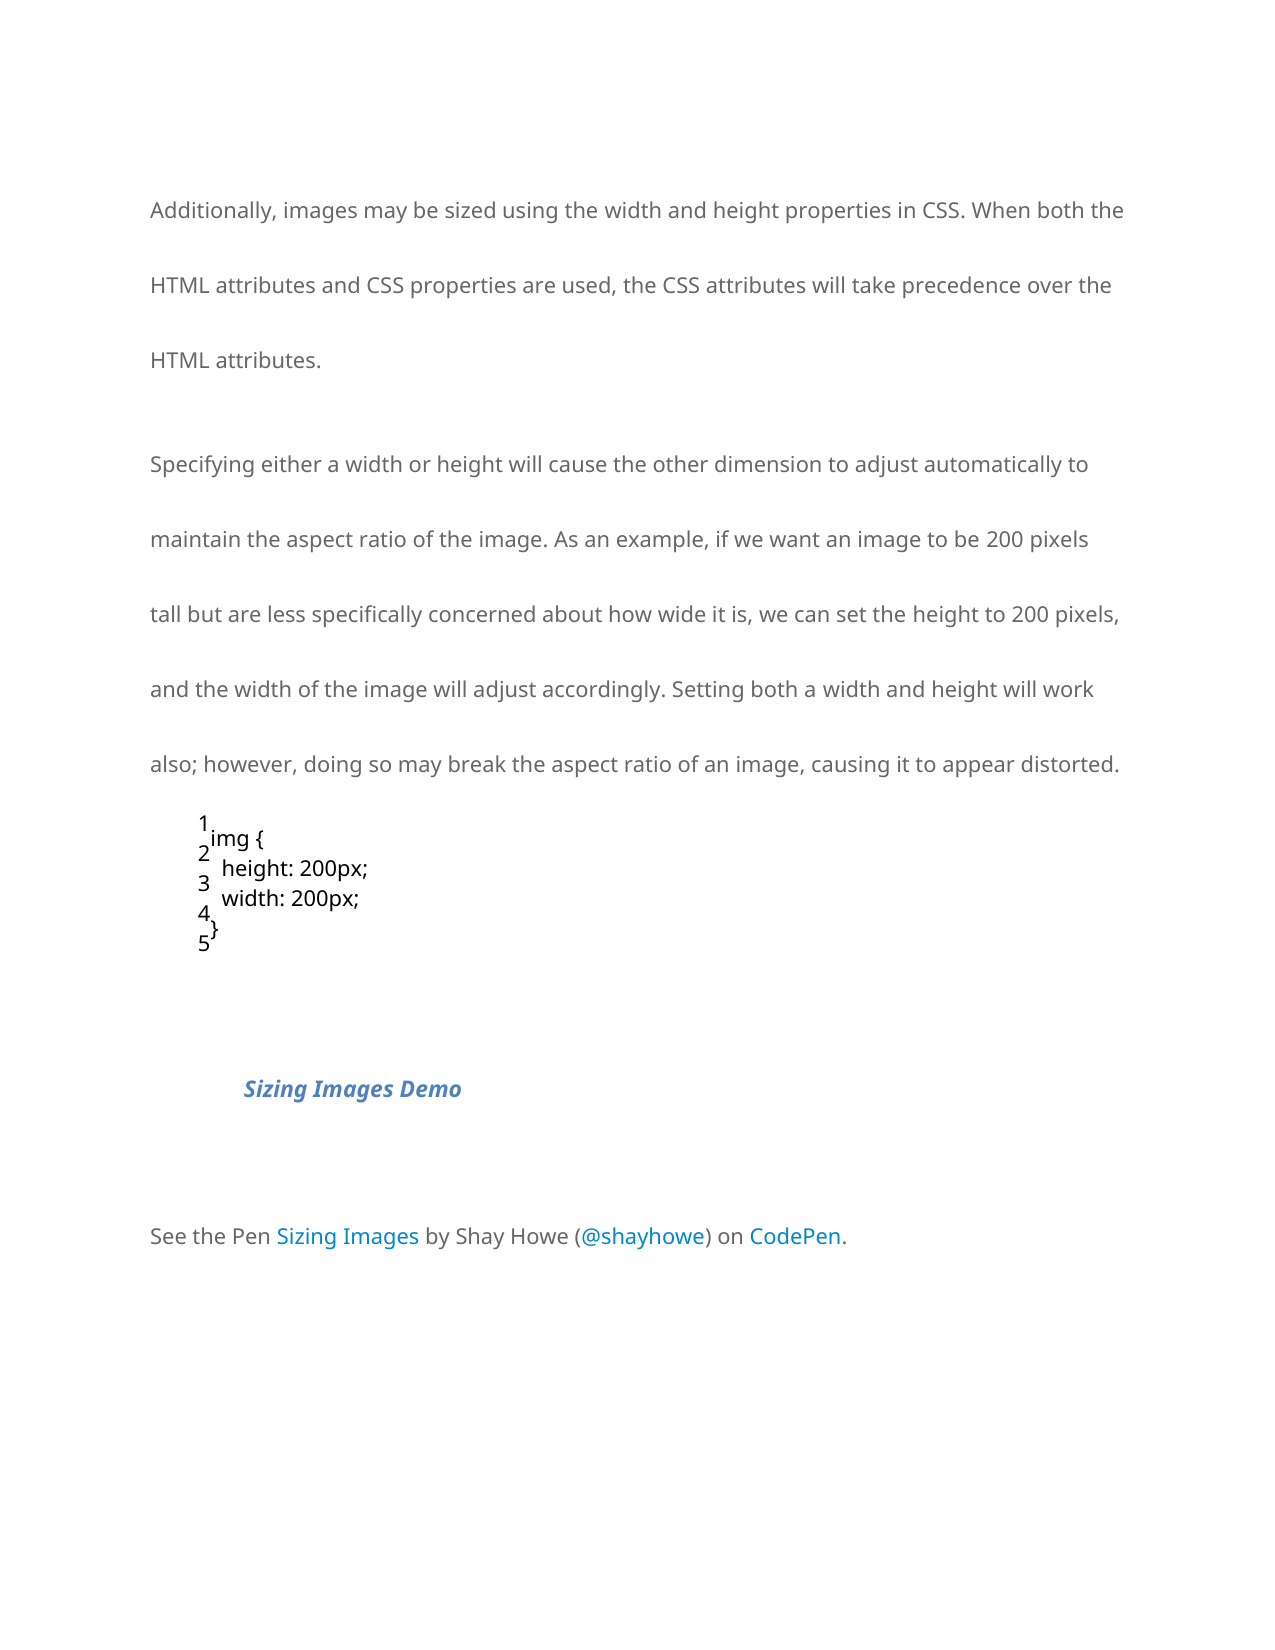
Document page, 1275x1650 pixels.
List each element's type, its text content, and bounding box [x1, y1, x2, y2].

table_header img { height: 200px; width: 200px; } [210, 808, 1123, 957]
subtitle Sizing Images Demo [244, 1029, 1031, 1104]
table_header 1 2 3 4 5 [149, 808, 210, 957]
text Additionally, images may be sized using the width and height properties in CSS. When both the HTML attributes and CSS properties are used, the CSS attributes will take precedence over the HTML attributes. [150, 150, 1125, 375]
text Specifying either a width or height will cause the other dimension to adjust automatically to maintain the aspect ratio of the image. As an example, if we want an image to be 200 pixels tall but are less specifically concerned about how wide it is, we can set the height to 200 pixels, and the width of the image will adjust accordingly. Setting both a width and height will work also; however, doing so may break the aspect ratio of an image, causing it to appear distorted. [150, 404, 1125, 779]
text See the Pen Sizing Images by Shay Howe (@shayhowe) on CodePen. [150, 1176, 1125, 1251]
